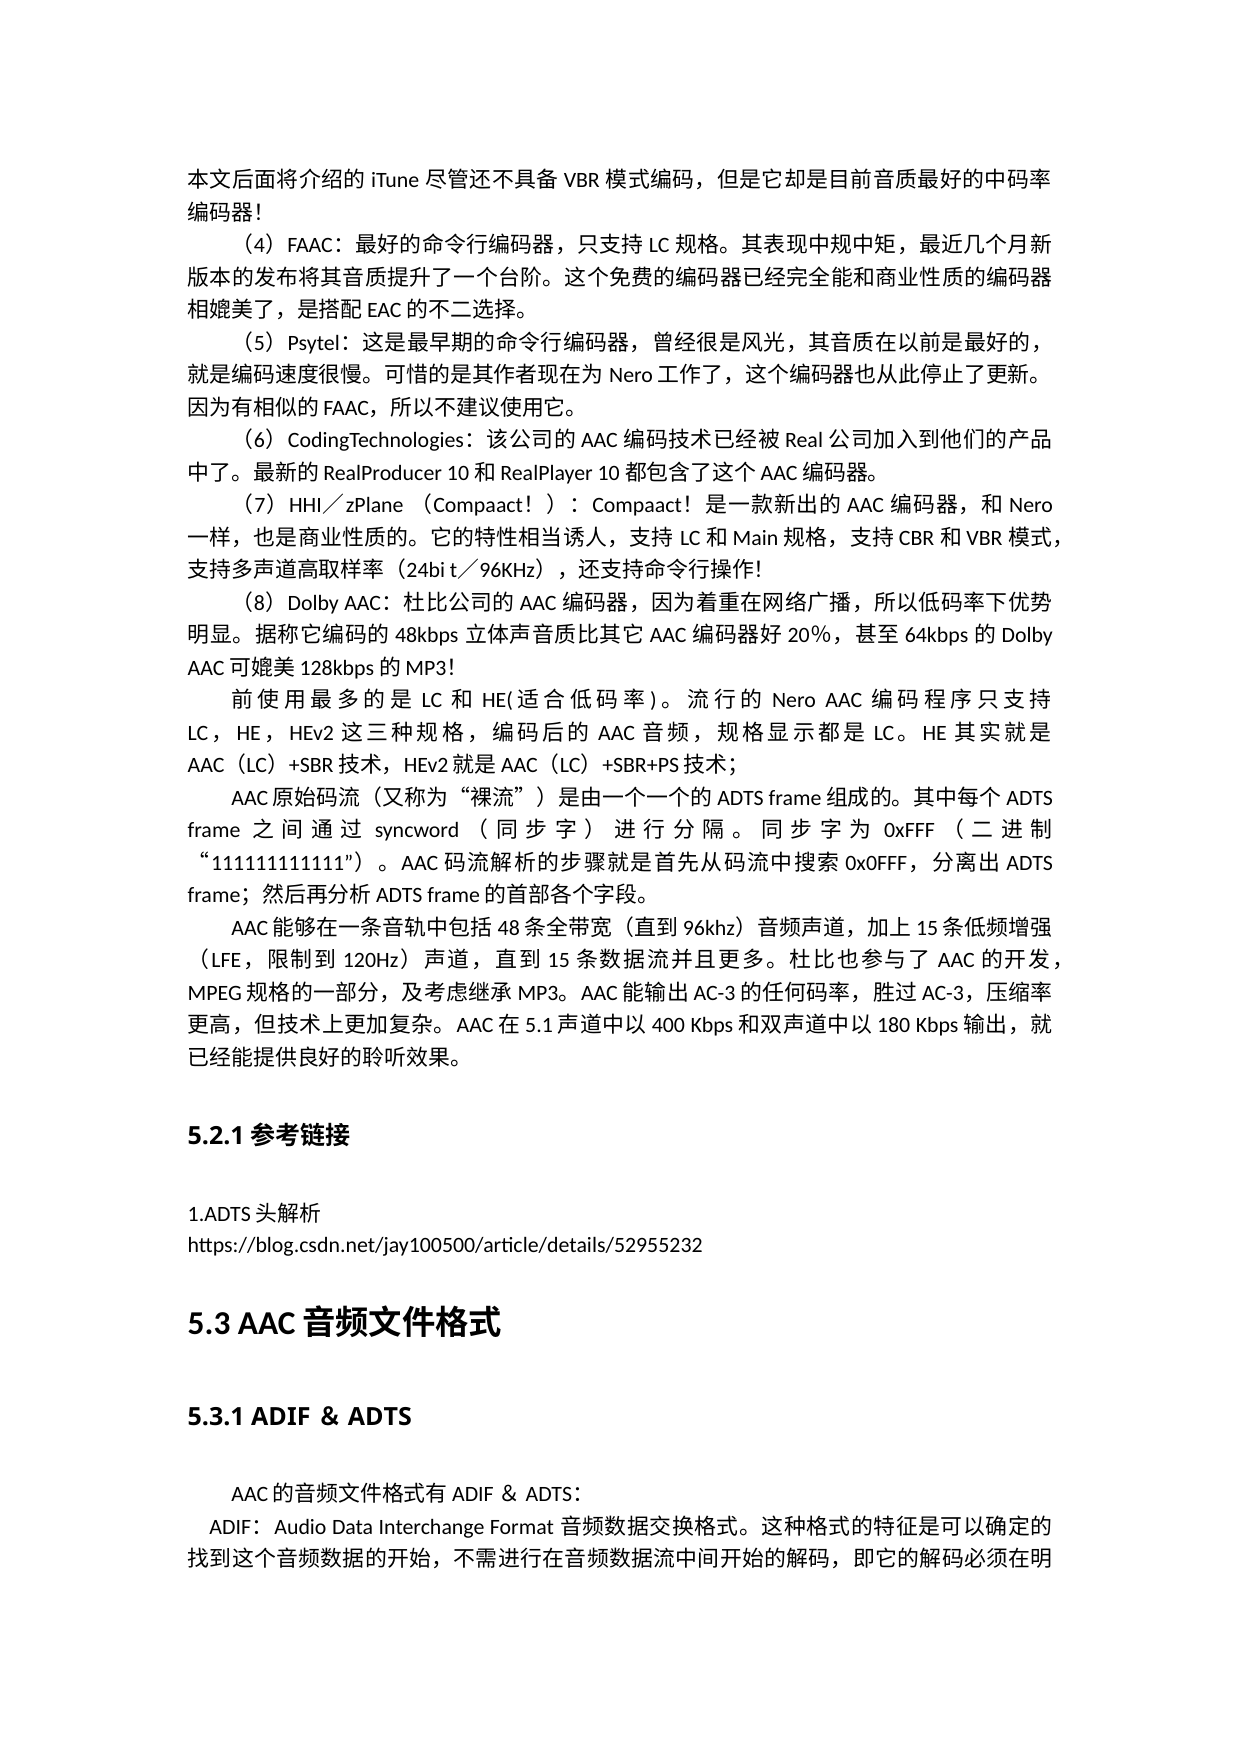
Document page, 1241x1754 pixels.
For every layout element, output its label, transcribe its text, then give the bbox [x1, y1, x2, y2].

subtitle 5.3.1 ADIF ＆ ADTS [187, 1382, 1053, 1447]
text AAC原始码流（又称为“裸流”）是由一个一个的ADTS frame组成的。其中每个ADTS frame之间通过syncword（同步字）进行分隔。同步字为0xFFF（二进制“111111111111”）。AAC码流解析的步骤就是首先从码流中搜索0x0FFF，分离出ADTS frame；然后再分析ADTS frame的首部各个字段。 [187, 779, 1053, 909]
list https://blog.csdn.net/jay100500/article/details/52955232 [187, 1228, 1053, 1260]
text AAC的音频文件格式有ADIF ＆ ADTS： [187, 1476, 1053, 1508]
text （5）Psytel：这是最早期的命令行编码器，曾经很是风光，其音质在以前是最好的，就是编码速度很慢。可惜的是其作者现在为Nero 工作了，这个编码器也从此停止了更新。因为有相似的FAAC，所以不建议使用它。 [187, 324, 1053, 422]
text （4）FAAC：最好的命令行编码器，只支持LC 规格。其表现中规中矩，最近几个月新版本的发布将其音质提升了一个台阶。这个免费的编码器已经完全能和商业性质的编码器相媲美了，是搭配EAC 的不二选择。 [187, 227, 1053, 324]
list 1.ADTS头解析 [187, 1195, 1053, 1228]
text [187, 1508, 1053, 1573]
text （7）HHI／zPlane （Compaact！）：Compaact！是一款新出的AAC 编码器，和Nero 一样，也是商业性质的。它的特性相当诱人，支持LC 和Main 规格，支持CBR 和VBR 模式，支持多声道高取样率（24bi t／96KHz），还支持命令行操作！ [187, 487, 1053, 584]
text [187, 162, 1053, 227]
subtitle 5.3 AAC音频文件格式 [187, 1287, 1053, 1352]
subtitle 5.2.1参考链接 [187, 1101, 1053, 1166]
text AAC能够在一条音轨中包括48条全带宽（直到96khz）音频声道，加上15条低频增强（LFE，限制到120Hz）声道，直到15条数据流并且更多。杜比也参与了AAC的开发，MPEG规格的一部分，及考虑继承MP3。AAC能输出AC-3的任何码率，胜过AC-3，压缩率更高，但技术上更加复杂。AAC在5.1声道中以400 Kbps和双声道中以180 Kbps输出，就已经能提供良好的聆听效果。 [187, 909, 1053, 1072]
text （8）Dolby AAC：杜比公司的AAC 编码器，因为着重在网络广播，所以低码率下优势明显。据称它编码的48kbps 立体声音质比其它AAC 编码器好20％，甚至64kbps 的Dolby AAC 可媲美128kbps 的MP3！ [187, 584, 1053, 682]
text 前使用最多的是LC和HE(适合低码率)。流行的Nero AAC编码程序只支持LC，HE，HEv2这三种规格，编码后的AAC音频，规格显示都是LC。HE其实就是AAC（LC）+SBR技术，HEv2就是AAC（LC）+SBR+PS技术； [187, 682, 1053, 779]
text （6）CodingTechnologies：该公司的AAC 编码技术已经被Real 公司加入到他们的产品中了。最新的RealProducer 10 和RealPlayer 10 都包含了这个AAC 编码器。 [187, 422, 1053, 487]
